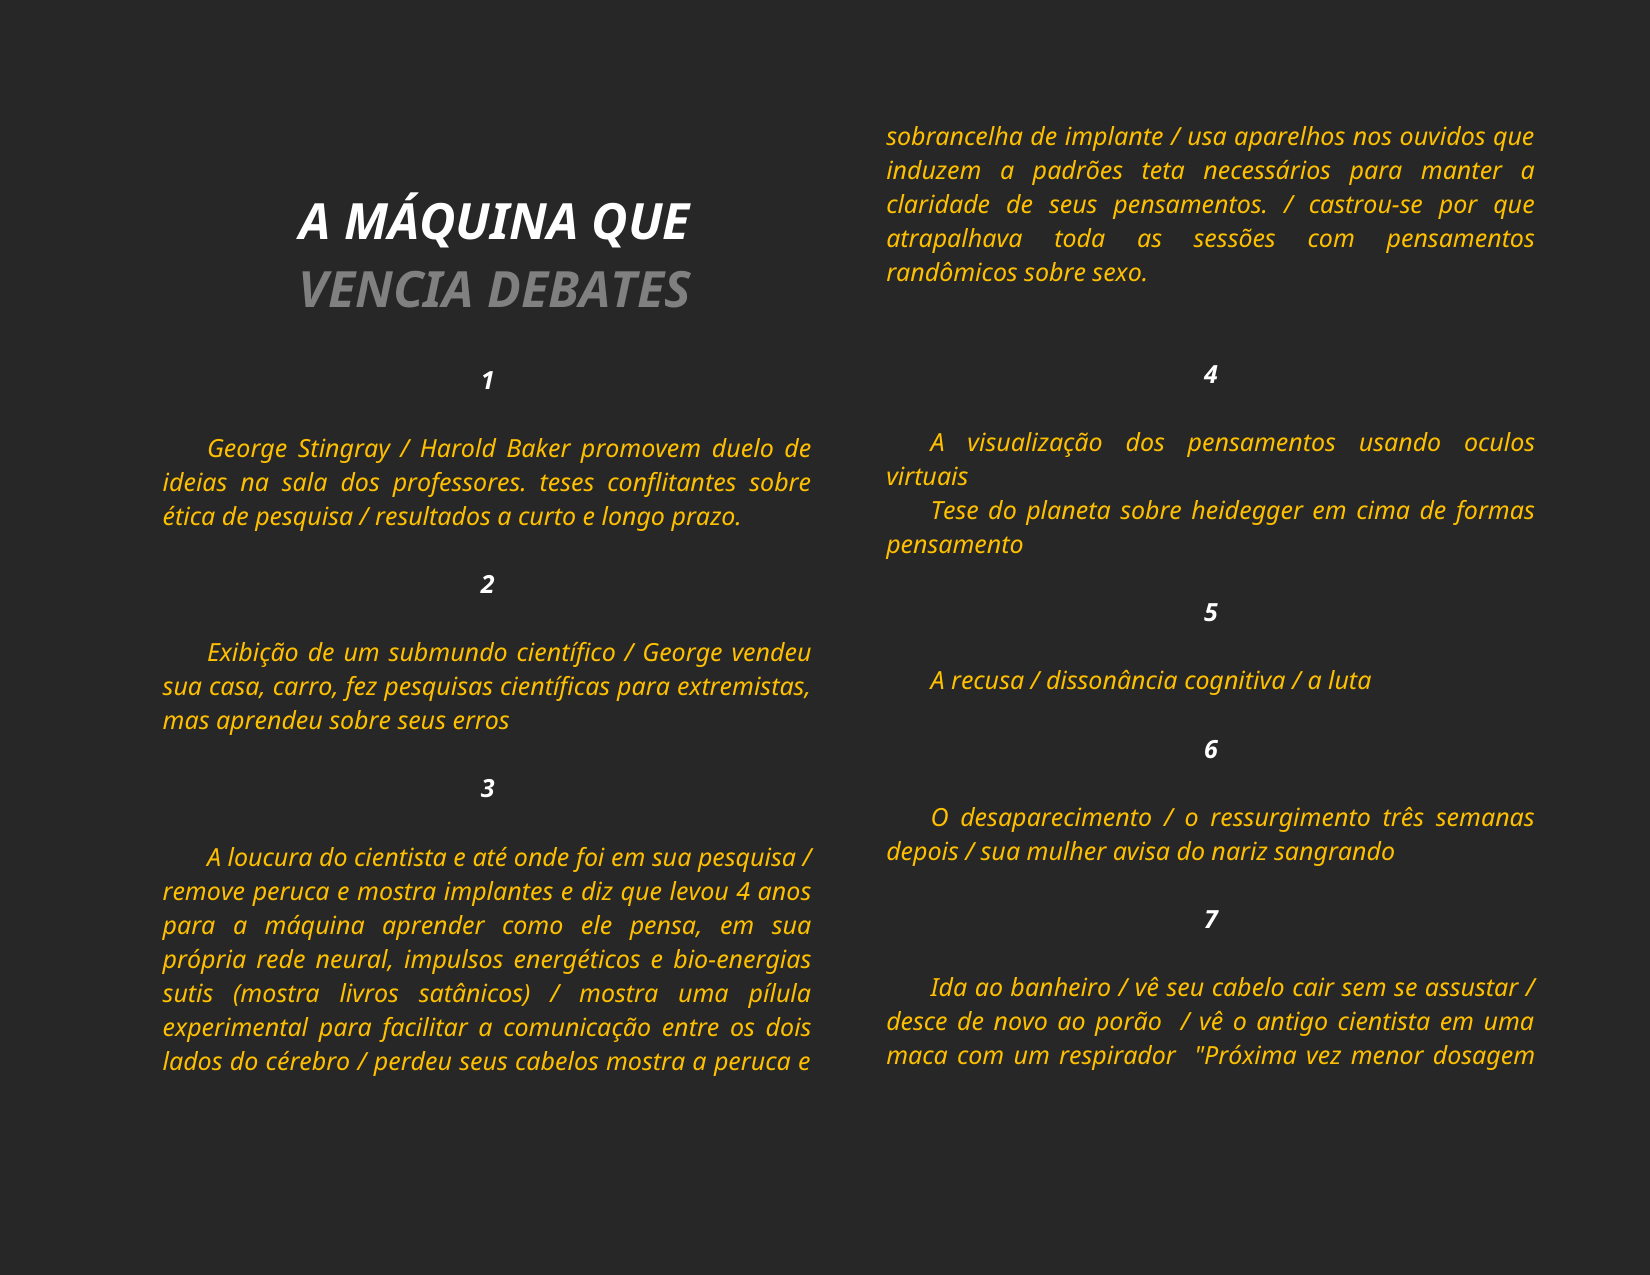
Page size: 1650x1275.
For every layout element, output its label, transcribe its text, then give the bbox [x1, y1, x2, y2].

text Tese do planeta sobre heidegger em cima de formas pensamento [886, 493, 1536, 561]
text A loucura do cientista e até onde foi em sua pesquisa / remove peruca e mostra implantes e diz que levou 4 anos para a máquina aprender como ele pensa, em sua própria rede neural, impulsos energéticos e bio-energias sutis (mostra livros satânicos) / mostra uma pílula experimental para facilitar a comunicação entre os dois lados do cérebro / perdeu seus cabelos mostra a peruca e sobrancelha de implante / usa aparelhos nos ouvidos que induzem a padrões teta necessários para manter a claridade de seus pensamentos. / castrou-se por que atrapalhava toda as sessões com pensamentos randômicos sobre sexo. [162, 839, 812, 1078]
text George Stingray / Harold Baker promovem duelo de ideias na sala dos professores. teses conflitantes sobre ética de pesquisa / resultados a curto e longo prazo. [162, 430, 812, 533]
text 7 [886, 902, 1536, 936]
text A MÁQUINA QUE [177, 186, 812, 254]
text O desaparecimento / o ressurgimento três semanas depois / sua mulher avisa do nariz sangrando [886, 799, 1536, 868]
text Exibição de um submundo científico / George vendeu sua casa, carro, fez pesquisas científicas para extremistas, mas aprendeu sobre seus erros [162, 635, 812, 737]
text A visualização dos pensamentos usando oculos virtuais [886, 425, 1536, 493]
text 5 [886, 595, 1536, 629]
text VENCIA DEBATES [177, 254, 812, 323]
text 4 [886, 357, 1536, 391]
text 1 [162, 362, 812, 396]
text 2 [162, 567, 812, 601]
text A recusa / dissonância cognitiva / a luta [886, 663, 1536, 697]
text 6 [886, 731, 1536, 765]
text 3 [162, 771, 812, 805]
text A loucura do cientista e até onde foi em sua pesquisa / remove peruca e mostra implantes e diz que levou 4 anos para a máquina aprender como ele pensa, em sua própria rede neural, impulsos energéticos e bio-energias sutis (mostra livros satânicos) / mostra uma pílula experimental para facilitar a comunicação entre os dois lados do cérebro / perdeu seus cabelos mostra a peruca e sobrancelha de implante / usa aparelhos nos ouvidos que induzem a padrões teta necessários para manter a claridade de seus pensamentos. / castrou-se por que atrapalhava toda as sessões com pensamentos randômicos sobre sexo. [886, 118, 1536, 288]
